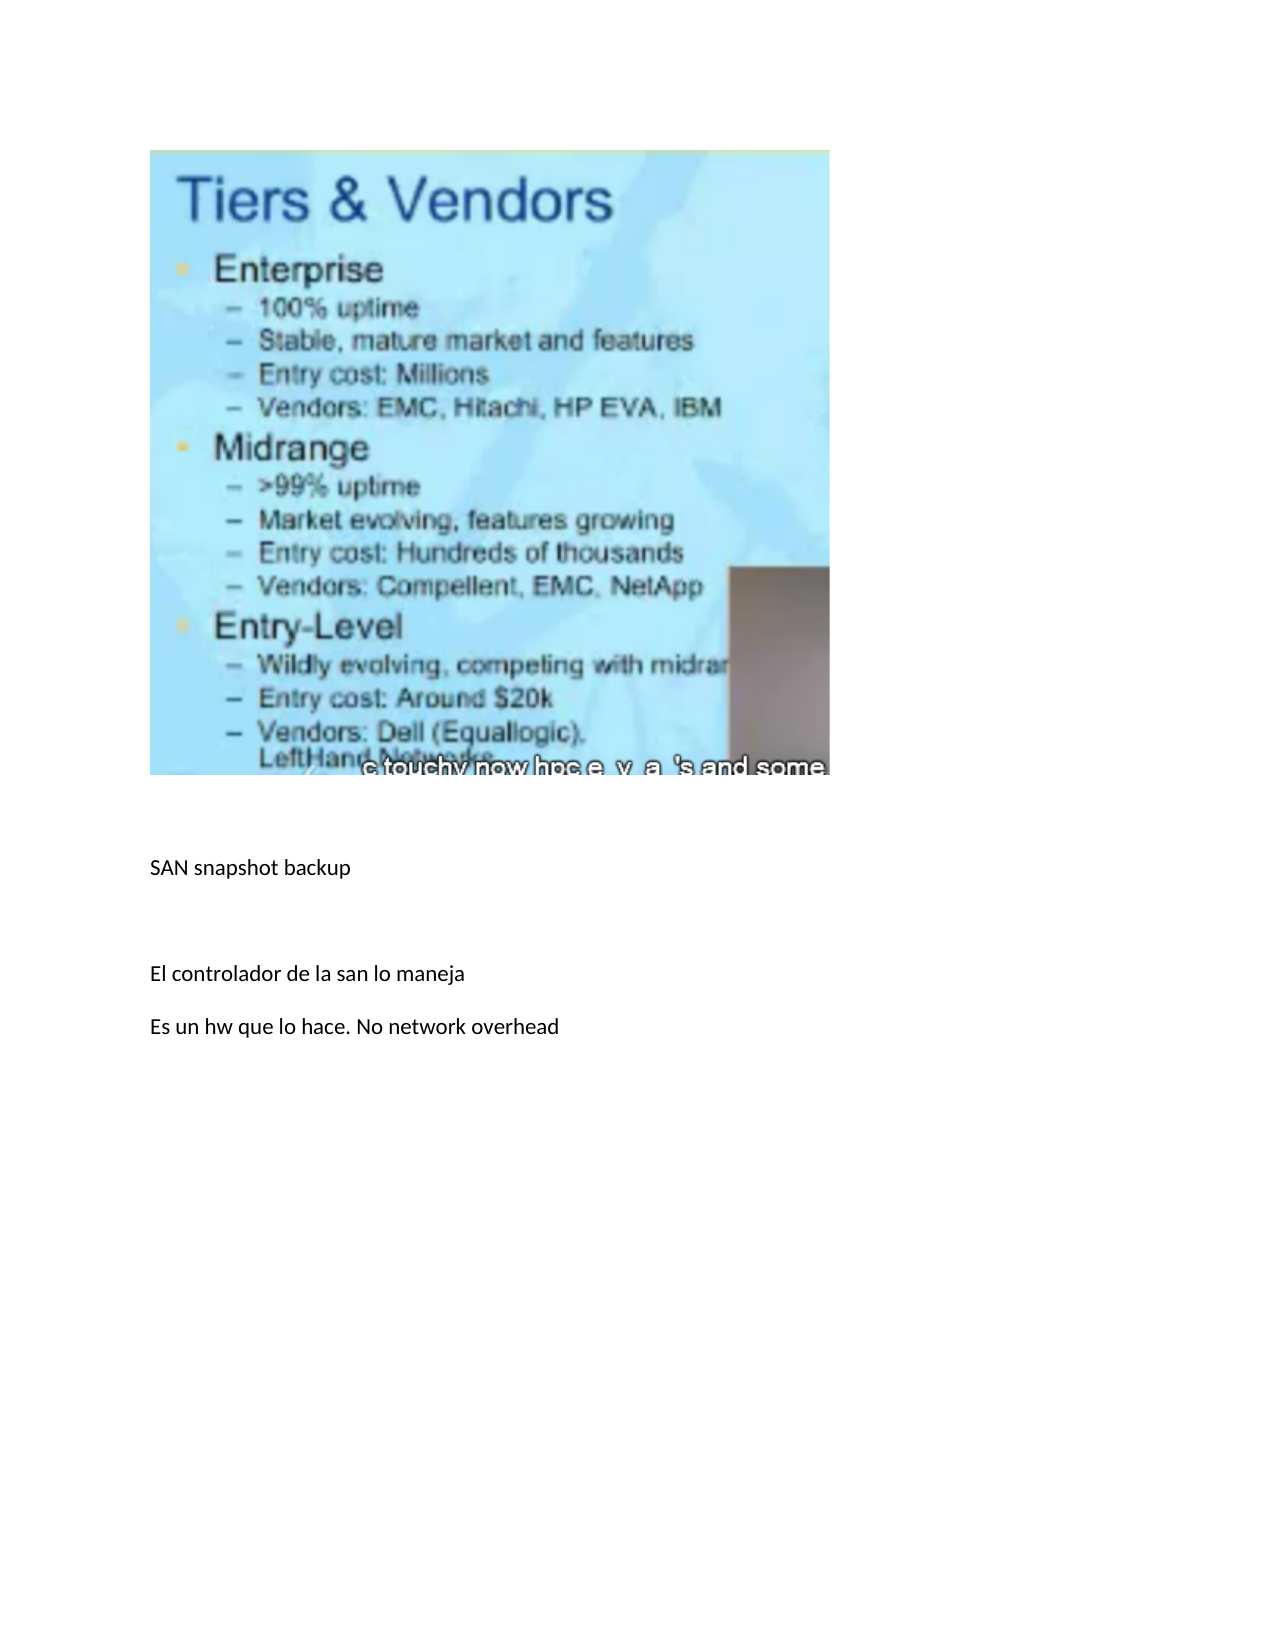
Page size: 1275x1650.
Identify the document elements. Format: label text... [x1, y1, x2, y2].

text SAN snapshot backup [150, 853, 1125, 881]
text El controlador de la san lo maneja [150, 959, 1125, 987]
picture [150, 150, 830, 775]
text Es un hw que lo hace. No network overhead [150, 1012, 1125, 1040]
